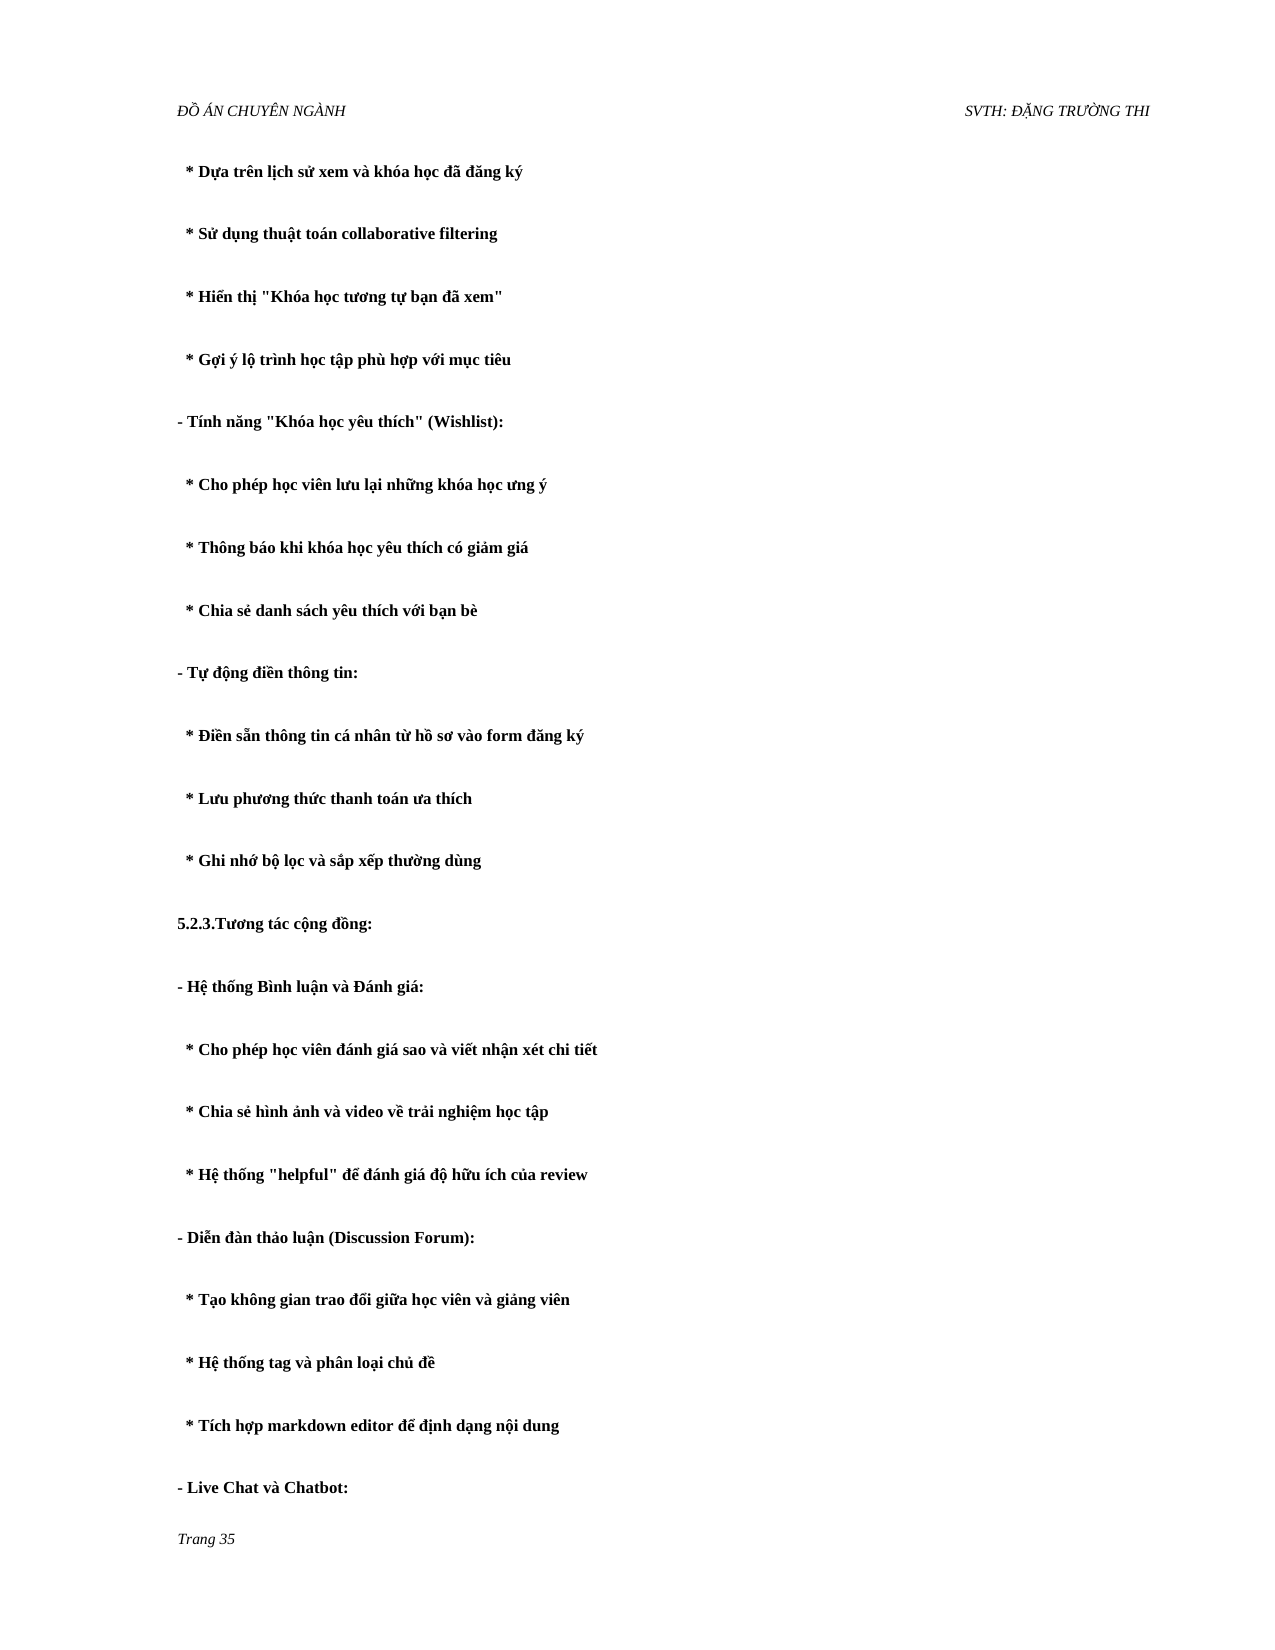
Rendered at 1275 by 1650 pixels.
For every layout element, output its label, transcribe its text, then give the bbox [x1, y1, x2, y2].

text * Ghi nhớ bộ lọc và sắp xếp thường dùng [177, 837, 1157, 871]
text * Cho phép học viên lưu lại những khóa học ưng ý [177, 461, 1157, 494]
text - Tự động điền thông tin: [177, 649, 1157, 682]
text - Tính năng "Khóa học yêu thích" (Wishlist): [177, 398, 1157, 432]
text * Gợi ý lộ trình học tập phù hợp với mục tiêu [177, 335, 1157, 369]
text * Hệ thống tag và phân loại chủ đề [177, 1339, 1157, 1372]
text * Hệ thống "helpful" để đánh giá độ hữu ích của review [177, 1151, 1157, 1184]
text * Chia sẻ danh sách yêu thích với bạn bè [177, 586, 1157, 620]
text * Lưu phương thức thanh toán ưa thích [177, 774, 1157, 808]
text * Điền sẵn thông tin cá nhân từ hồ sơ vào form đăng ký [177, 712, 1157, 745]
text 5.2.3.Tương tác cộng đồng: [177, 900, 1157, 933]
text * Sử dụng thuật toán collaborative filtering [177, 210, 1157, 243]
text * Tạo không gian trao đổi giữa học viên và giảng viên [177, 1276, 1157, 1309]
text * Hiển thị "Khóa học tương tự bạn đã xem" [177, 273, 1157, 306]
text - Hệ thống Bình luận và Đánh giá: [177, 962, 1157, 996]
text - Live Chat và Chatbot: [177, 1464, 1157, 1498]
text * Tích hợp markdown editor để định dạng nội dung [177, 1401, 1157, 1435]
text - Diễn đàn thảo luận (Discussion Forum): [177, 1213, 1157, 1247]
text * Thông báo khi khóa học yêu thích có giảm giá [177, 523, 1157, 557]
text * Cho phép học viên đánh giá sao và viết nhận xét chi tiết [177, 1025, 1157, 1059]
text * Dựa trên lịch sử xem và khóa học đã đăng ký [177, 147, 1157, 181]
text * Chia sẻ hình ảnh và video về trải nghiệm học tập [177, 1088, 1157, 1121]
